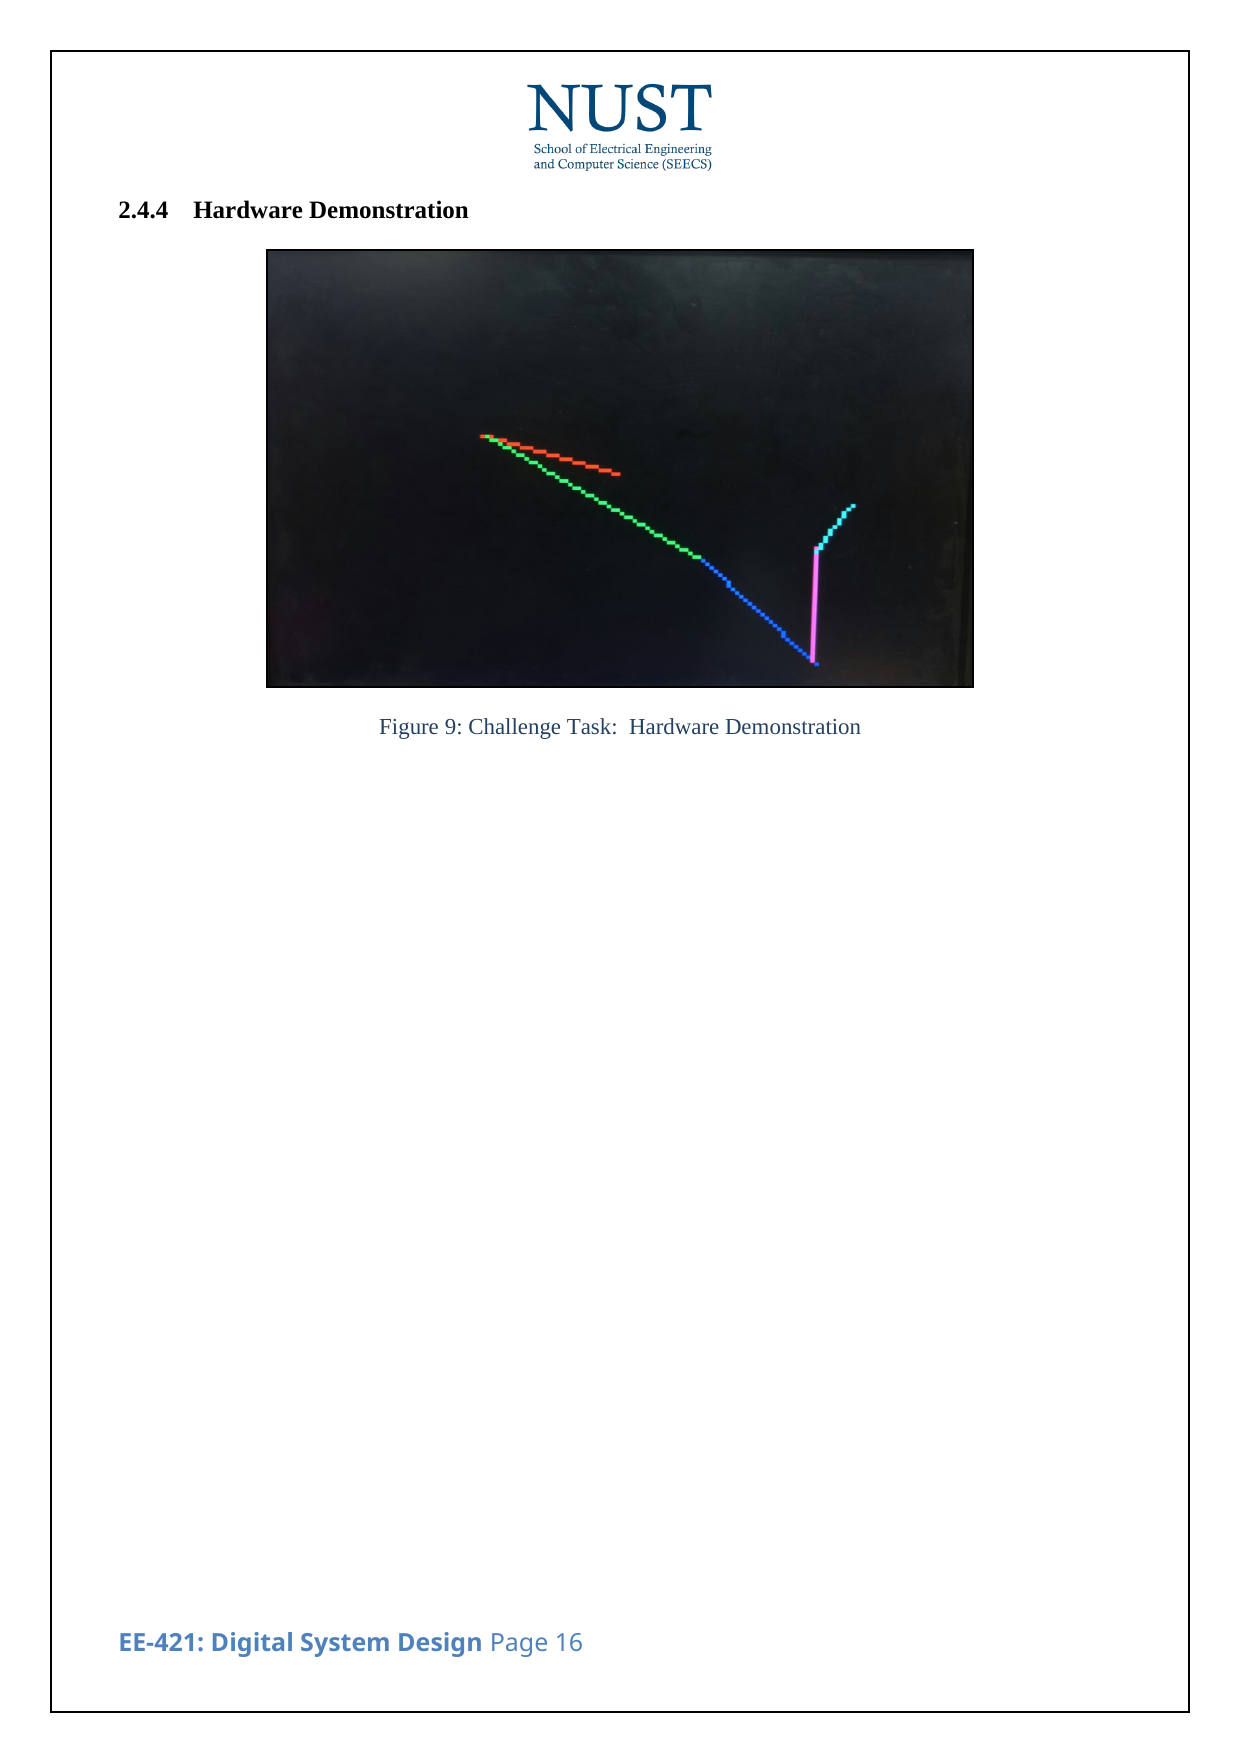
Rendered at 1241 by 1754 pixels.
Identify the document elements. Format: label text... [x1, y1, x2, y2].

picture [520, 59, 720, 195]
subtitle Hardware Demonstration [118, 195, 1122, 223]
picture [268, 251, 972, 686]
